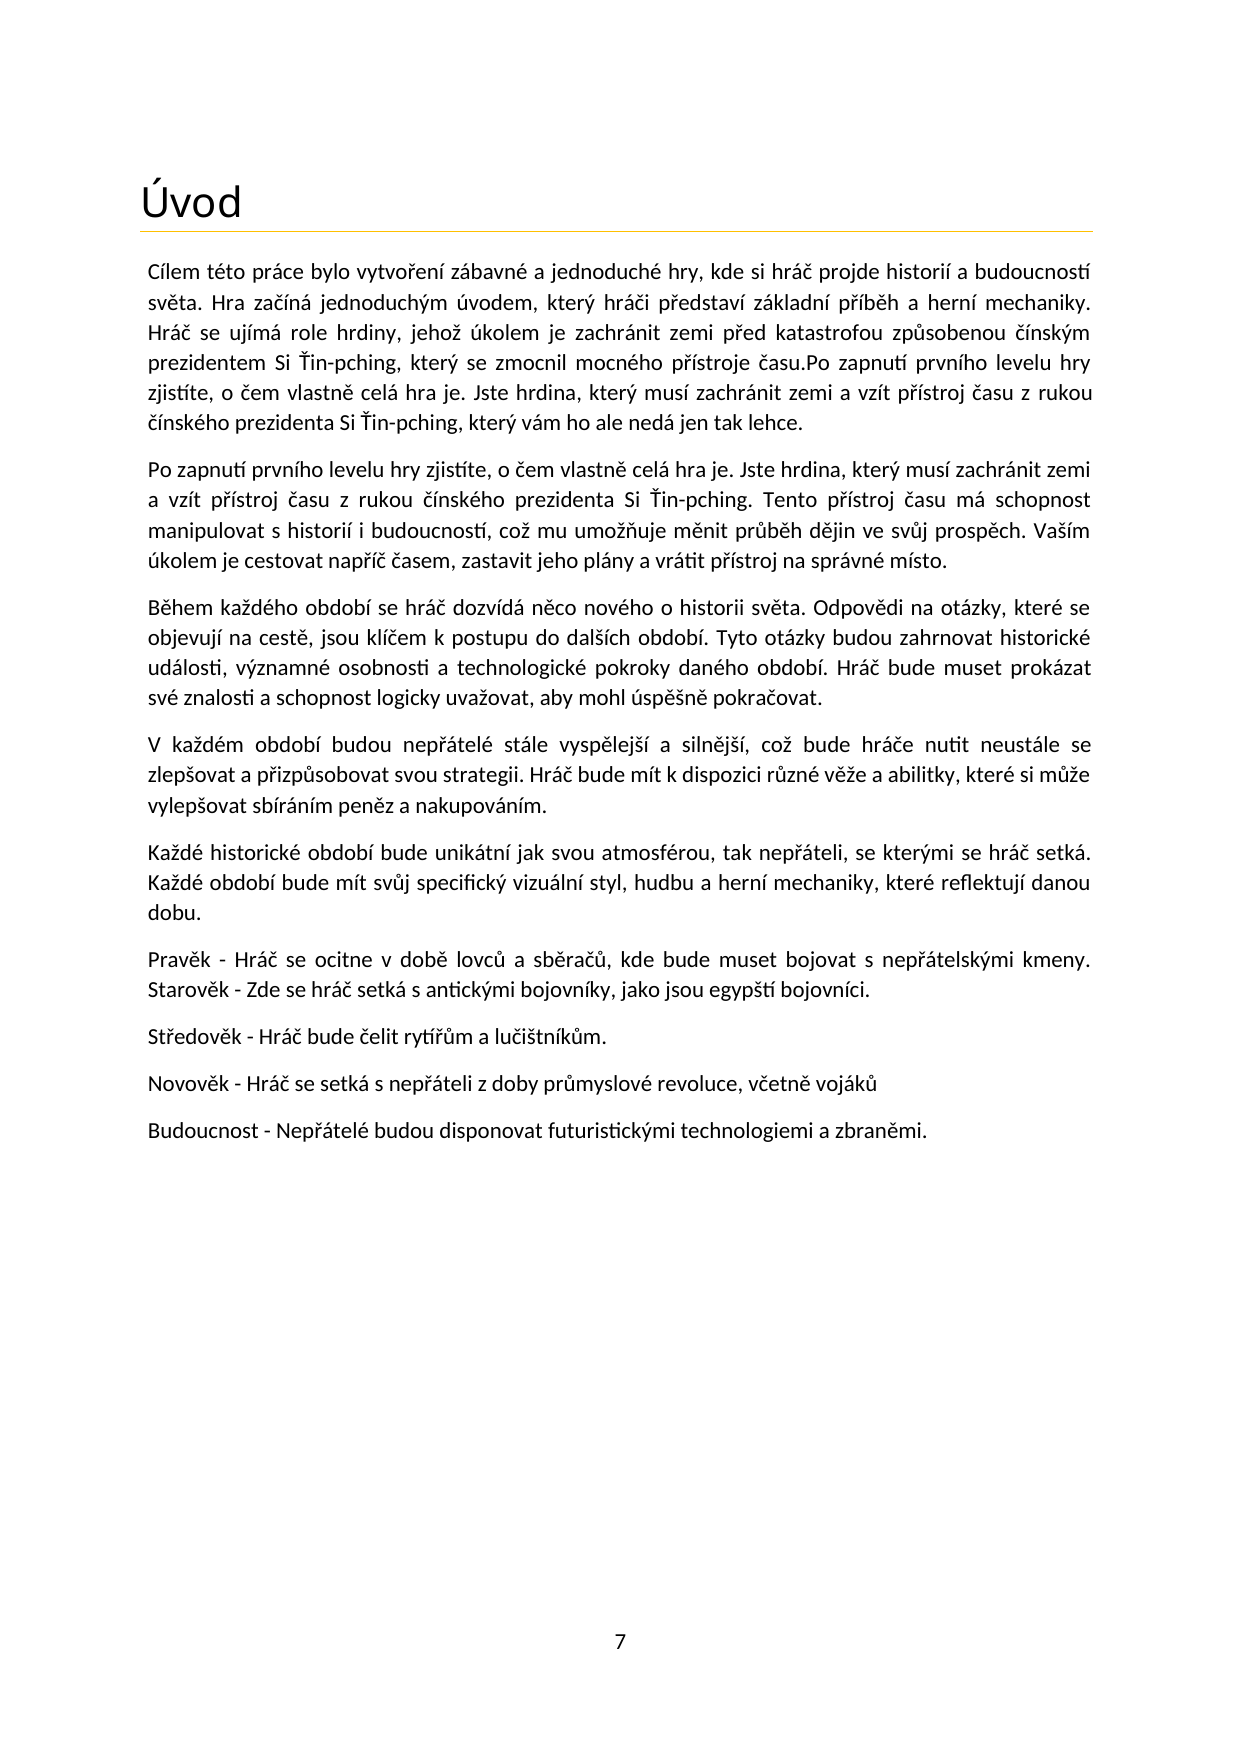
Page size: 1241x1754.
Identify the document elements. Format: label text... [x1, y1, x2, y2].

text Každé historické období bude unikátní jak svou atmosférou, tak nepřáteli, se kterými se hráč setká. Každé období bude mít svůj specifický vizuální styl, hudbu a herní mechaniky, které reflektují danou dobu. [148, 838, 1093, 926]
text Pravěk - Hráč se ocitne v době lovců a sběračů, kde bude muset bojovat s nepřátelskými kmeny. Starověk - Zde se hráč setká s antickými bojovníky, jako jsou egypští bojovníci. [148, 945, 1093, 1003]
text Cílem této práce bylo vytvoření zábavné a jednoduché hry, kde si hráč projde historií a budoucností světa. Hra začíná jednoduchým úvodem, který hráči představí základní příběh a herní mechaniky. Hráč se ujímá role hrdiny, jehož úkolem je zachránit zemi před katastrofou způsobenou čínským prezidentem Si Ťin-pching, který se zmocnil mocného přístroje času.Po zapnutí prvního levelu hry zjistíte, o čem vlastně celá hra je. Jste hrdina, který musí zachránit zemi a vzít přístroj času z rukou čínského prezidenta Si Ťin-pching, který vám ho ale nedá jen tak lehce. [148, 257, 1093, 437]
text Středověk - Hráč bude čelit rytířům a lučištníkům. [148, 1022, 1093, 1050]
text Po zapnutí prvního levelu hry zjistíte, o čem vlastně celá hra je. Jste hrdina, který musí zachránit zemi a vzít přístroj času z rukou čínského prezidenta Si Ťin-pching. Tento přístroj času má schopnost manipulovat s historií i budoucností, což mu umožňuje měnit průběh dějin ve svůj prospěch. Vaším úkolem je cestovat napříč časem, zastavit jeho plány a vrátit přístroj na správné místo. [148, 455, 1093, 574]
text Budoucnost - Nepřátelé budou disponovat futuristickými technologiemi a zbraněmi. [148, 1116, 1093, 1144]
text V každém období budou nepřátelé stále vyspělejší a silnější, což bude hráče nutit neustále se zlepšovat a přizpůsobovat svou strategii. Hráč bude mít k dispozici různé věže a abilitky, které si může vylepšovat sbíráním peněz a nakupováním. [148, 730, 1093, 819]
text Úvod [140, 173, 1093, 231]
text Novověk - Hráč se setká s nepřáteli z doby průmyslové revoluce, včetně vojáků [148, 1069, 1093, 1097]
text Během každého období se hráč dozvídá něco nového o historii světa. Odpovědi na otázky, které se objevují na cestě, jsou klíčem k postupu do dalších období. Tyto otázky budou zahrnovat historické události, významné osobnosti a technologické pokroky daného období. Hráč bude muset prokázat své znalosti a schopnost logicky uvažovat, aby mohl úspěšně pokračovat. [148, 593, 1093, 712]
